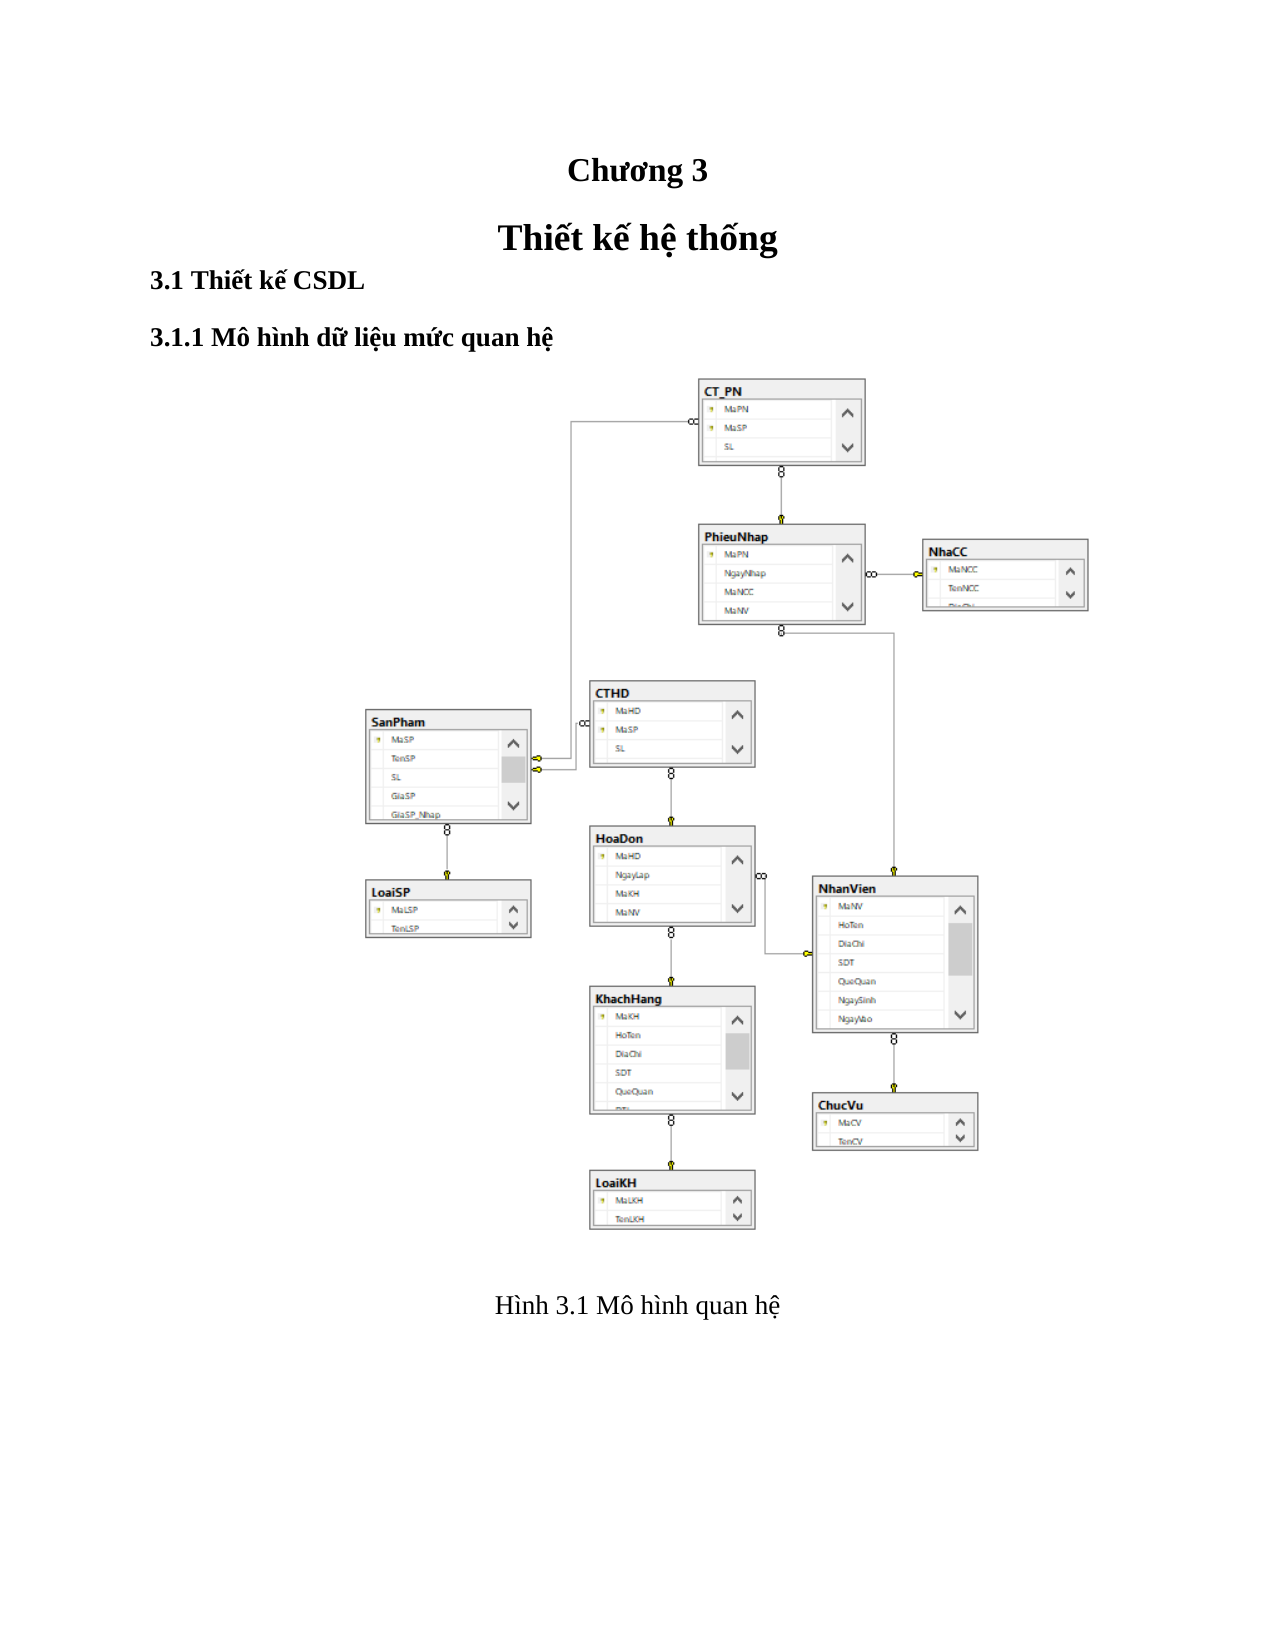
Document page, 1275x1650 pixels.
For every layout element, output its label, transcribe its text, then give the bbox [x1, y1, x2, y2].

text Hình 3.1 Mô hình quan hệ [150, 1289, 1125, 1320]
text 3.1 Thiết kế CSDL [150, 264, 1125, 296]
picture [170, 356, 1105, 1265]
subtitle 3.1.1 Mô hình dữ liệu mức quan hệ [150, 321, 1125, 352]
subtitle Thiết kế hệ thống [150, 215, 1125, 258]
subtitle Chương 3 [150, 150, 1125, 188]
